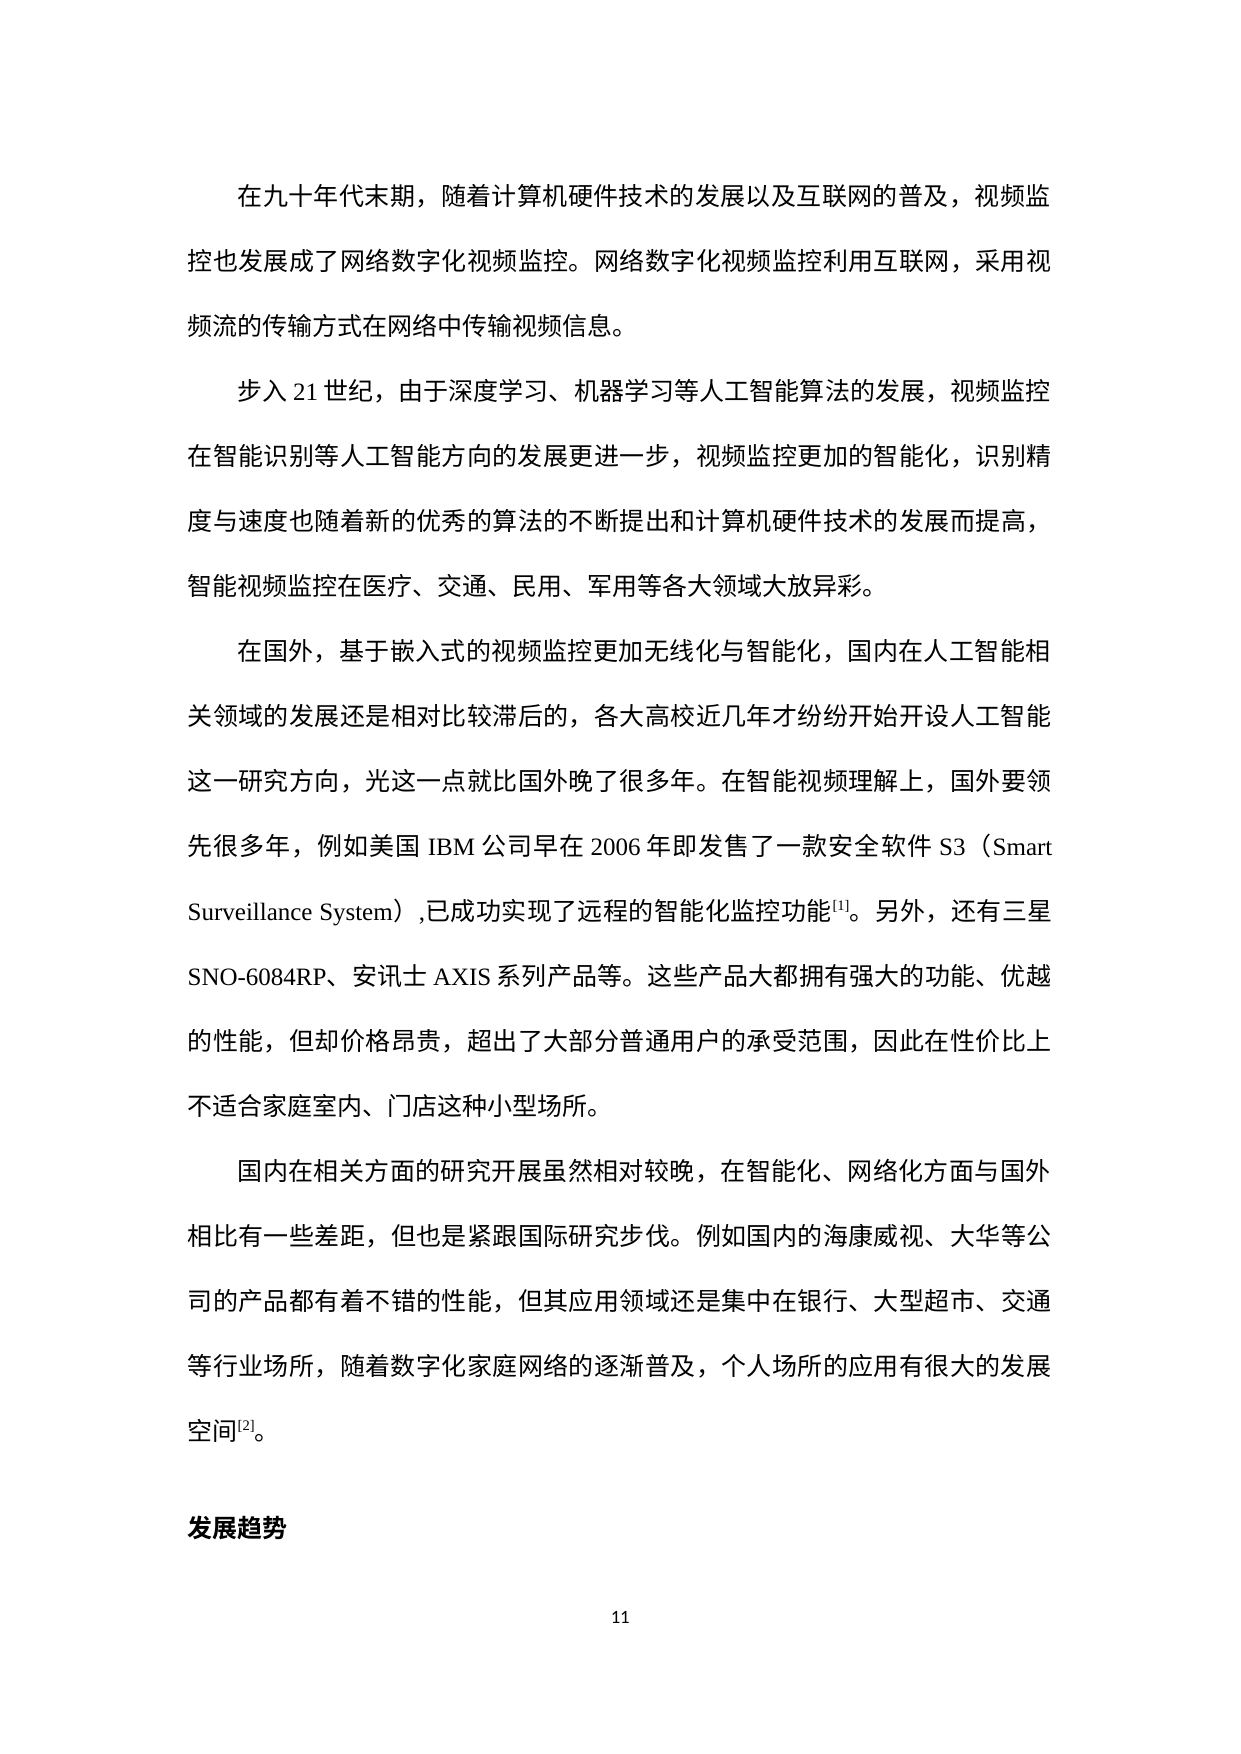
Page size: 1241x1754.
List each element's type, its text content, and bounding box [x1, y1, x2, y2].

text 发展趋势 [187, 1494, 1053, 1559]
text 在国外，基于嵌入式的视频监控更加无线化与智能化，国内在人工智能相关领域的发展还是相对比较滞后的，各大高校近几年才纷纷开始开设人工智能这一研究方向，光这一点就比国外晚了很多年。在智能视频理解上，国外要领先很多年，例如美国IBM公司早在2006年即发售了一款安全软件S3（Smart Surveillance System）,已成功实现了远程的智能化监控功能[1]。另外，还有三星SNO-6084RP、安讯士AXIS系列产品等。这些产品大都拥有强大的功能、优越的性能，但却价格昂贵，超出了大部分普通用户的承受范围，因此在性价比上不适合家庭室内、门店这种小型场所。 [187, 617, 1053, 1137]
text 步入21世纪，由于深度学习、机器学习等人工智能算法的发展，视频监控在智能识别等人工智能方向的发展更进一步，视频监控更加的智能化，识别精度与速度也随着新的优秀的算法的不断提出和计算机硬件技术的发展而提高，智能视频监控在医疗、交通、民用、军用等各大领域大放异彩。 [187, 357, 1053, 617]
text 国内在相关方面的研究开展虽然相对较晚，在智能化、网络化方面与国外相比有一些差距，但也是紧跟国际研究步伐。例如国内的海康威视、大华等公司的产品都有着不错的性能，但其应用领域还是集中在银行、大型超市、交通等行业场所，随着数字化家庭网络的逐渐普及，个人场所的应用有很大的发展空间[2]。 [187, 1137, 1053, 1462]
text 在九十年代末期，随着计算机硬件技术的发展以及互联网的普及，视频监控也发展成了网络数字化视频监控。网络数字化视频监控利用互联网，采用视频流的传输方式在网络中传输视频信息。 [187, 162, 1053, 357]
